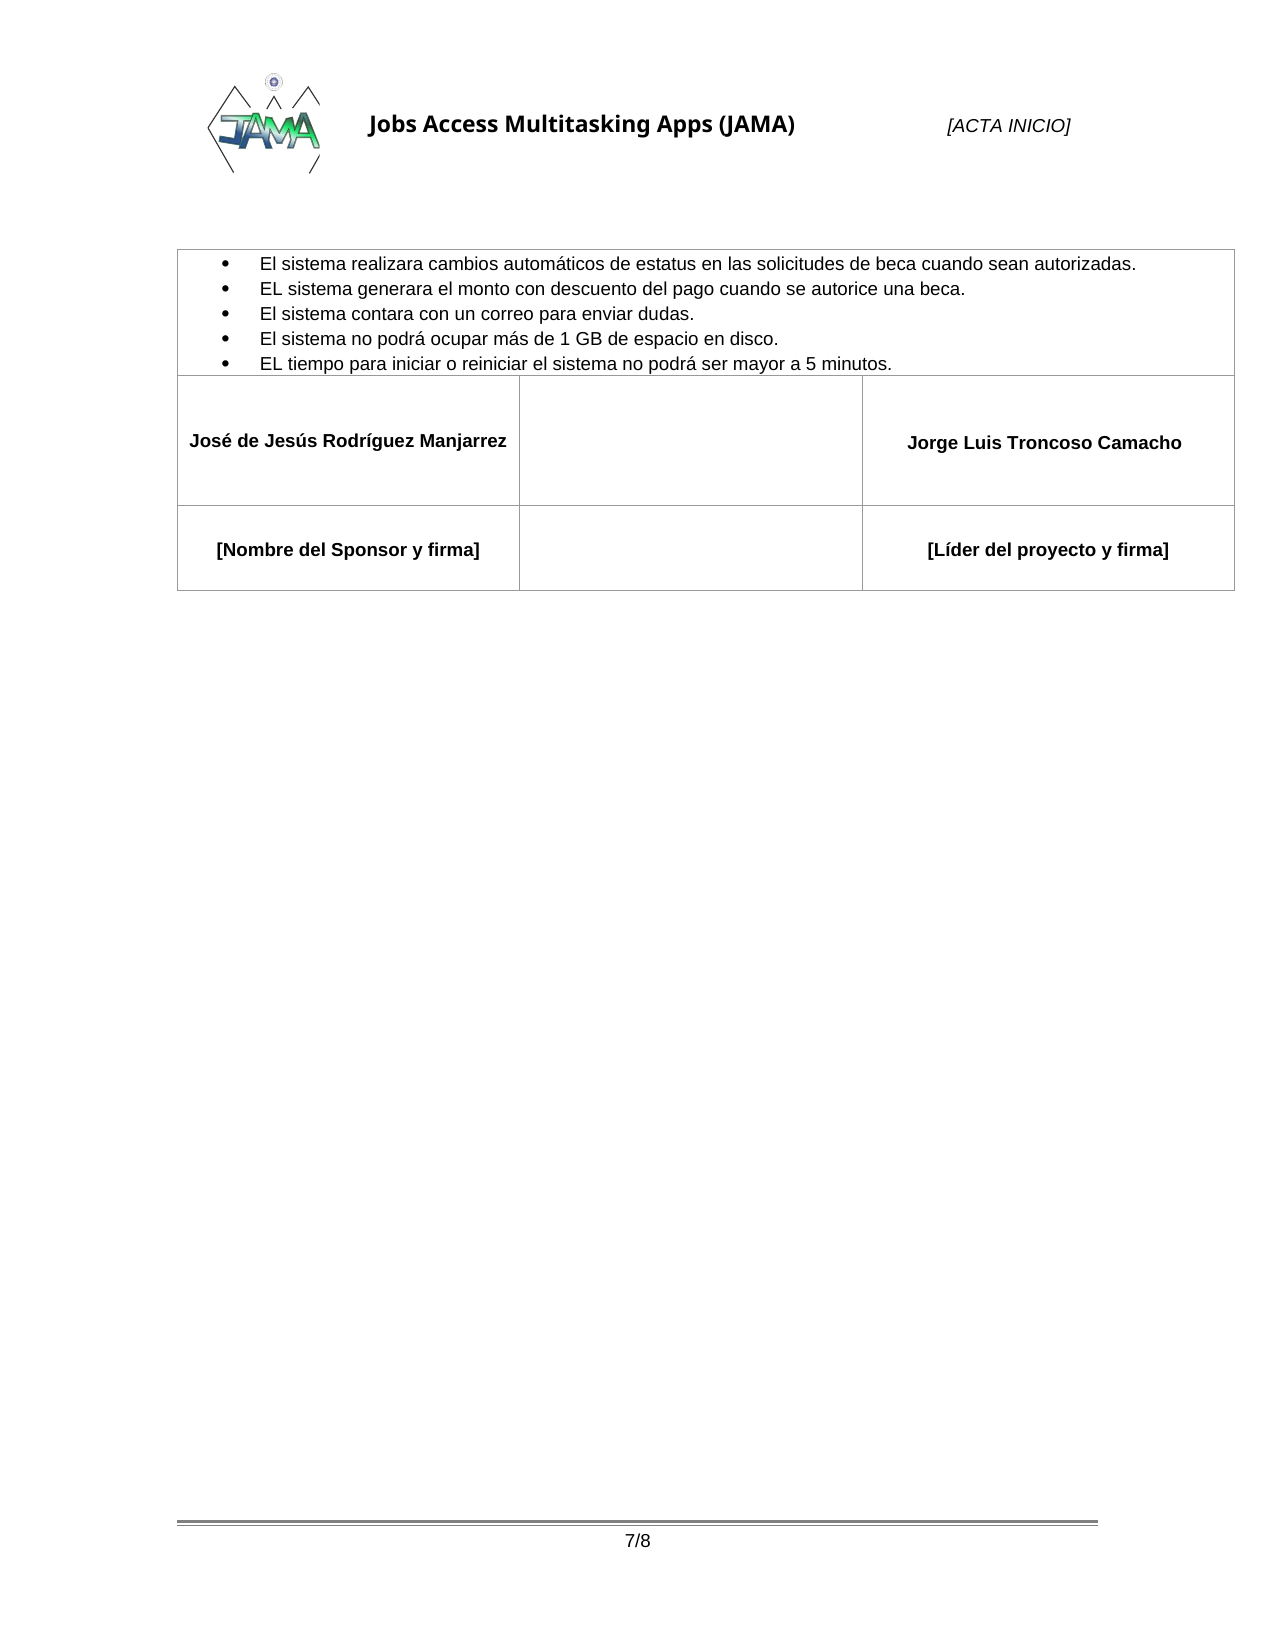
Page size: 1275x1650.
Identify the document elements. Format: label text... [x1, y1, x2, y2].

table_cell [178, 250, 1234, 375]
table_cell [Líder del proyecto y firma] [863, 506, 1234, 590]
table_cell [520, 506, 862, 590]
table_cell José de Jesús Rodríguez Manjarrez [178, 376, 519, 505]
table_cell [Nombre del Sponsor y firma] [178, 506, 519, 590]
table_cell Jorge Luis Troncoso Camacho [863, 376, 1234, 505]
table_cell [520, 376, 862, 505]
